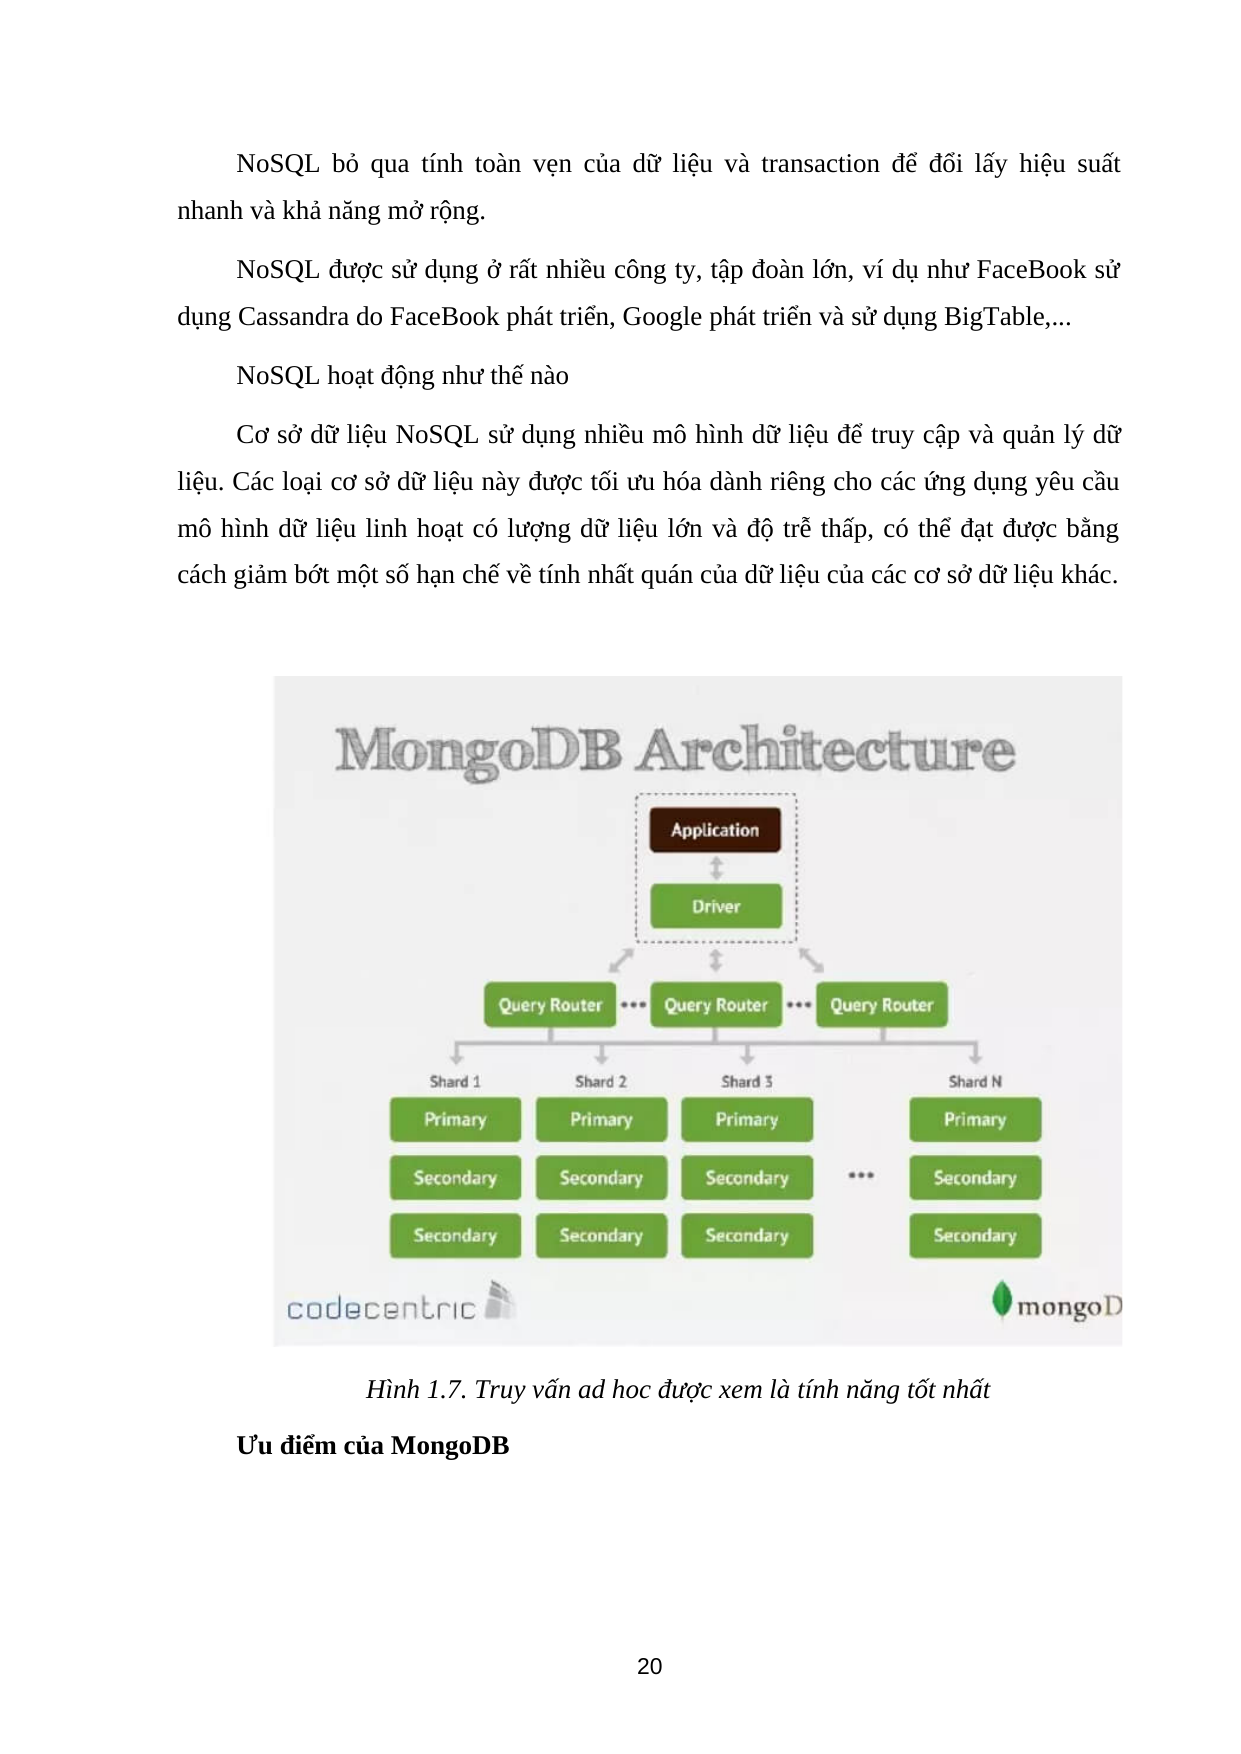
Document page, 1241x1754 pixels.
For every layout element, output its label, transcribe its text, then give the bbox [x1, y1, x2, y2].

text Cơ sở dữ liệu NoSQL sử dụng nhiều mô hình dữ liệu để truy cập và quản lý dữ liệu. Các loại cơ sở dữ liệu này được tối ưu hóa dành riêng cho các ứng dụng yêu cầu mô hình dữ liệu linh hoạt có lượng dữ liệu lớn và độ trễ thấp, có thể đạt được bằng cách giảm bớt một số hạn chế về tính nhất quán của dữ liệu của các cơ sở dữ liệu khác. [177, 418, 1122, 589]
picture [247, 676, 1123, 1347]
text NoSQL bỏ qua tính toàn vẹn của dữ liệu và transaction để đổi lấy hiệu suất nhanh và khả năng mở rộng. [177, 148, 1122, 225]
text Ưu điểm của MongoDB [177, 1429, 1122, 1461]
text NoSQL được sử dụng ở rất nhiều công ty, tập đoàn lớn, ví dụ như FaceBook sử dụng Cassandra do FaceBook phát triển, Google phát triển và sử dụng BigTable,... [177, 253, 1122, 331]
subtitle NoSQL hoạt động như thế nào [177, 359, 1122, 390]
table_cell Hình 1.7. Truy vấn ad hoc được xem là tính năng tốt nhất [177, 1360, 1123, 1417]
table_header [177, 664, 1123, 1360]
